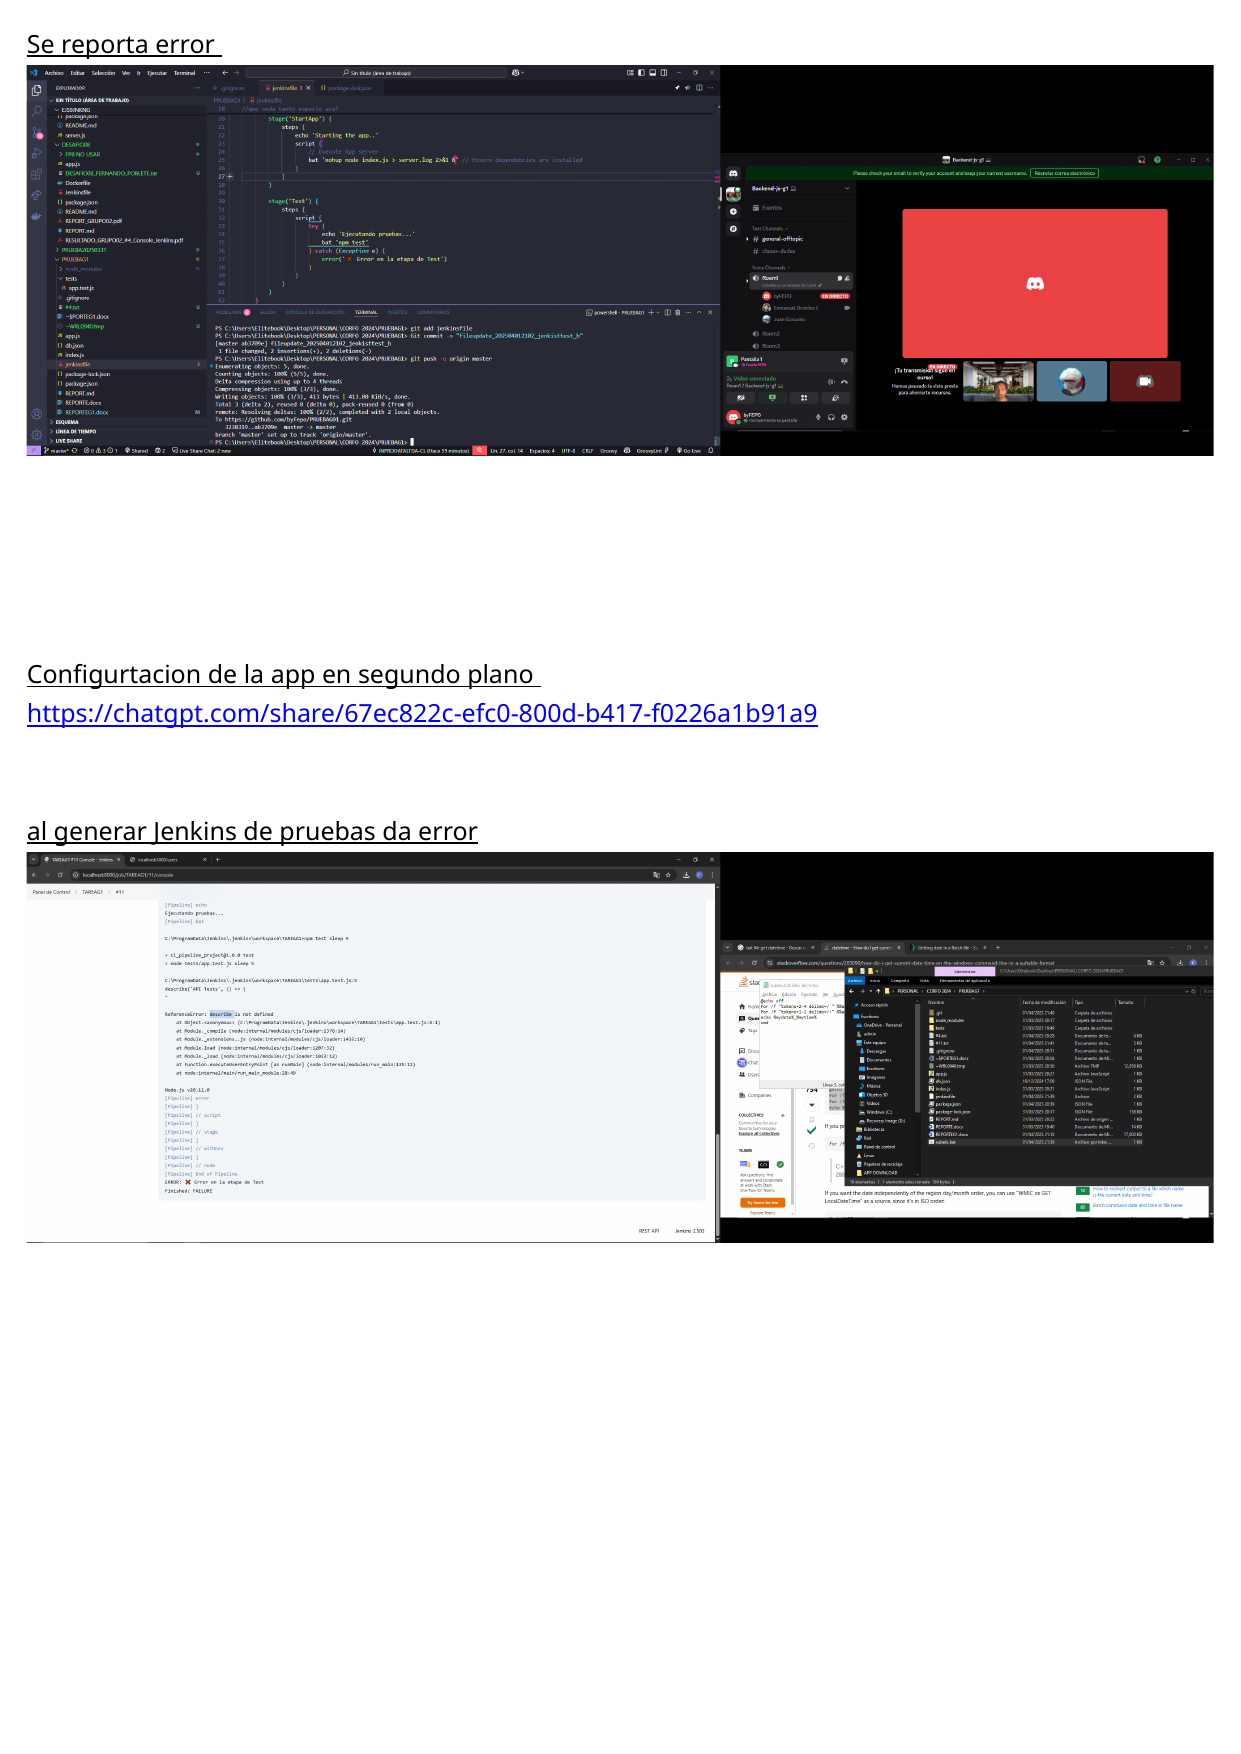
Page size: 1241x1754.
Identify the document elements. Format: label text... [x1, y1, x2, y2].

text Configurtacion de la app en segundo plano [27, 657, 1214, 691]
text https://chatgpt.com/share/67ec822c-efc0-800d-b417-f0226a1b91a9 [27, 696, 1214, 730]
picture [26, 852, 1214, 1243]
picture [26, 65, 1214, 456]
text al generar Jenkins de pruebas da error [27, 813, 1214, 847]
text Se reporta error [27, 27, 1214, 61]
